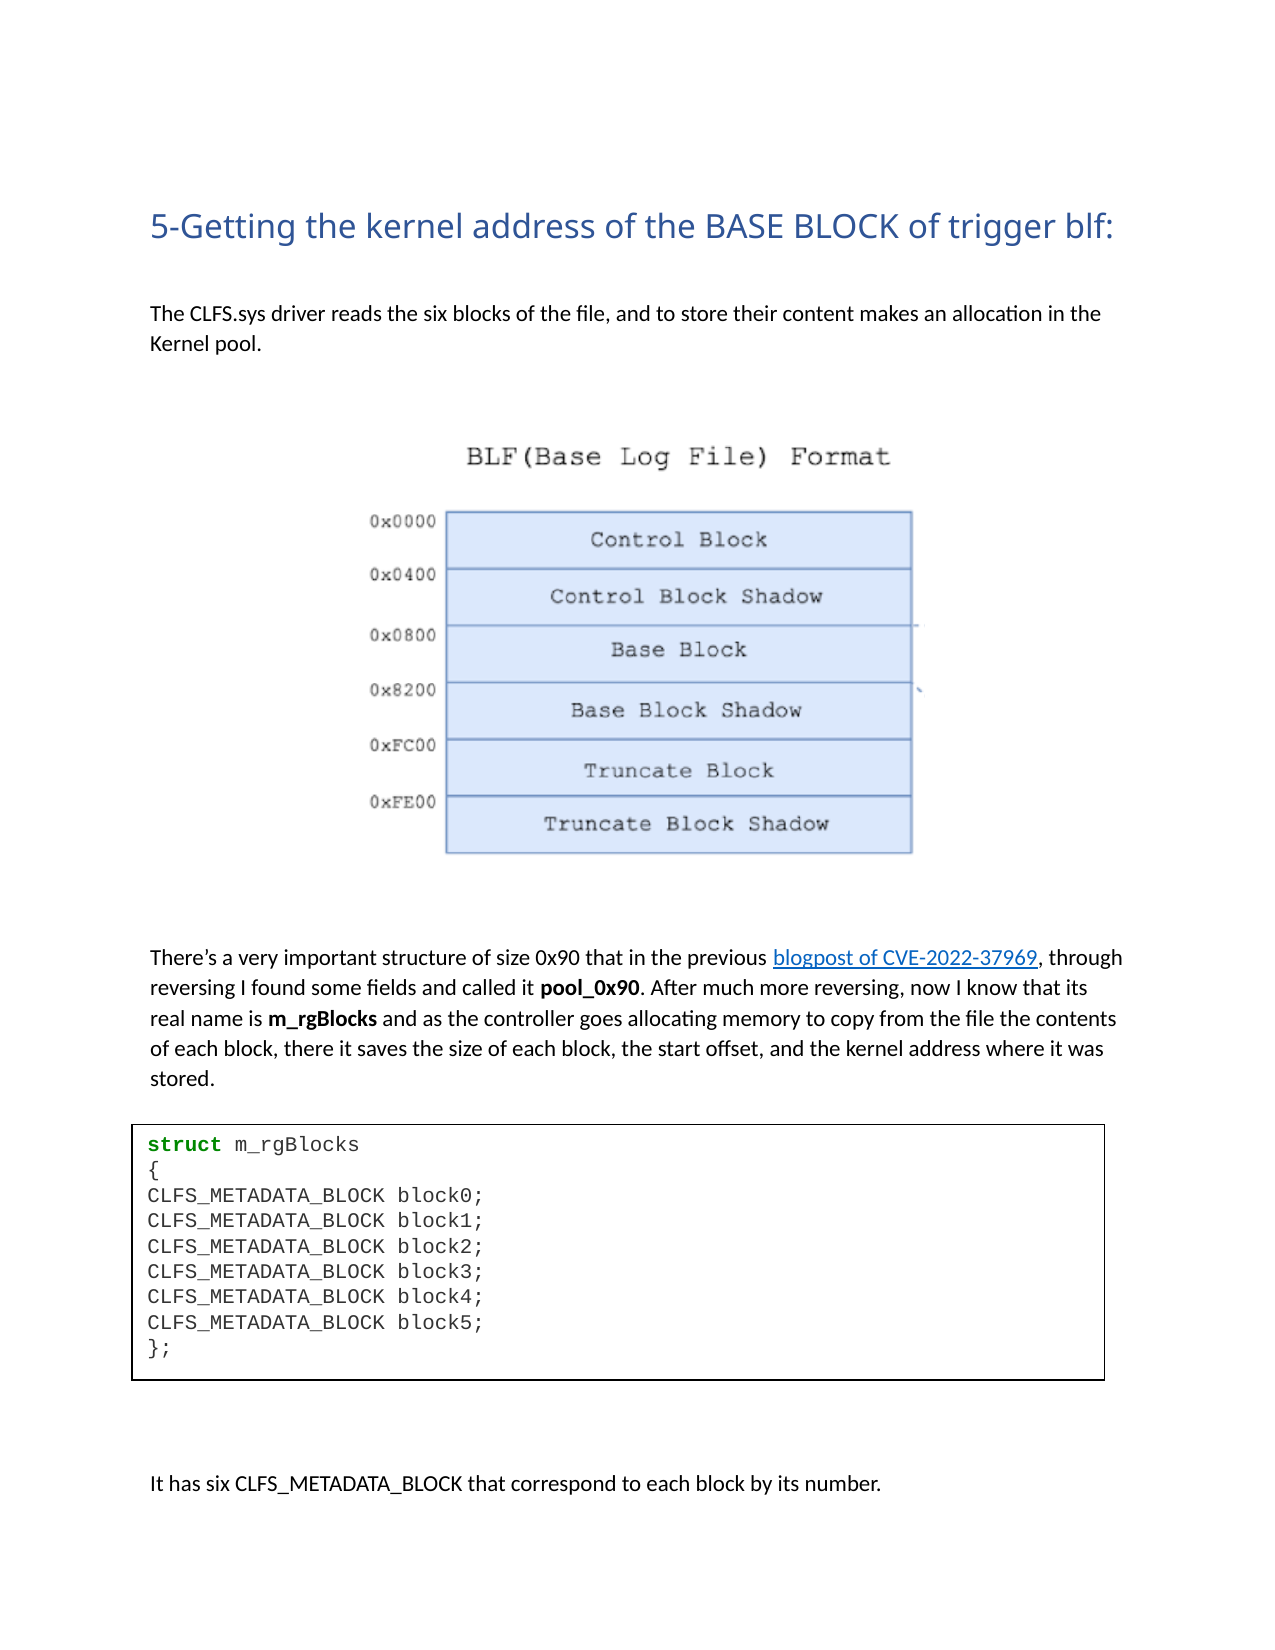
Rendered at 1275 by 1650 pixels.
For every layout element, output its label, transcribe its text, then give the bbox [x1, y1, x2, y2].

text It has six CLFS_METADATA_BLOCK that correspond to each block by its number. [150, 1469, 1125, 1497]
text There’s a very important structure of size 0x90 that in the previous blogpost of CVE-2022-37969, through reversing I found some fields and called it pool_0x90. After much more reversing, now I know that its real name is m_rgBlocks and as the controller goes allocating memory to copy from the file the contents of each block, there it saves the size of each block, the start offset, and the kernel address where it was stored. [150, 943, 1125, 1092]
picture [350, 422, 925, 878]
subtitle 5-Getting the kernel address of the BASE BLOCK of trigger blf: [150, 203, 1125, 248]
text The CLFS.sys driver reads the six blocks of the file, and to store their content makes an allocation in the Kernel pool. [150, 299, 1125, 357]
